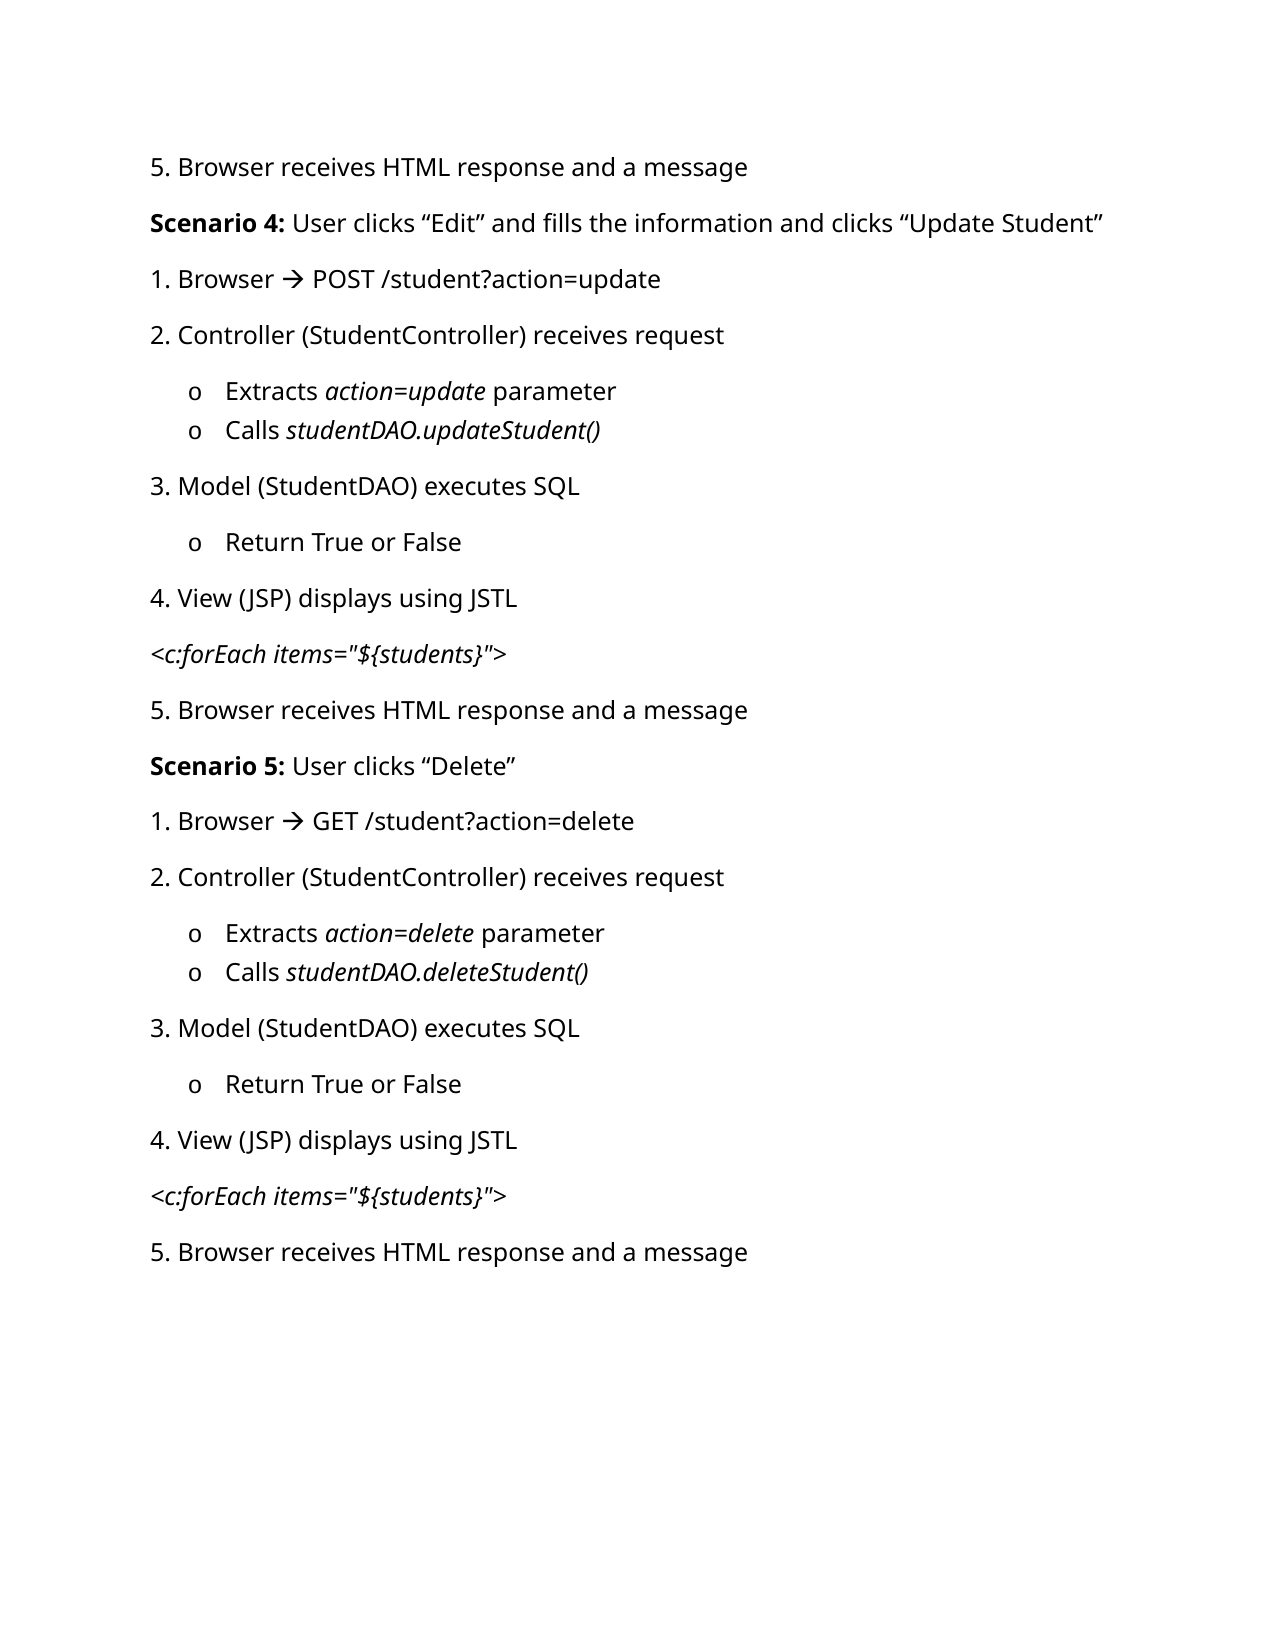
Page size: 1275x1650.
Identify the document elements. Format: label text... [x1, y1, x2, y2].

text 4. View (JSP) displays using JSTL [150, 581, 1125, 615]
list Extracts action=update parameter [187, 373, 1125, 408]
list Calls studentDAO.updateStudent() [187, 413, 1125, 447]
text <c:forEach items="${students}"> [150, 636, 1125, 671]
list Calls studentDAO.deleteStudent() [187, 955, 1125, 989]
text Scenario 5: User clicks “Delete” [150, 748, 1125, 782]
text 5. Browser receives HTML response and a message [150, 150, 1125, 184]
text 3. Model (StudentDAO) executes SQL [150, 469, 1125, 503]
text 2. Controller (StudentController) receives request [150, 317, 1125, 352]
text <c:forEach items="${students}"> [150, 1179, 1125, 1213]
text 5. Browser receives HTML response and a message [150, 692, 1125, 726]
text Scenario 4: User clicks “Edit” and fills the information and clicks “Update Student” [150, 206, 1125, 240]
text 3. Model (StudentDAO) executes SQL [150, 1011, 1125, 1045]
text 1. Browser POST /student?action=update [150, 262, 1125, 296]
text 2. Controller (StudentController) receives request [150, 860, 1125, 894]
list Extracts action=delete parameter [187, 916, 1125, 950]
text 4. View (JSP) displays using JSTL [150, 1123, 1125, 1157]
list Return True or False [187, 524, 1125, 559]
list Return True or False [187, 1067, 1125, 1101]
text 5. Browser receives HTML response and a message [150, 1234, 1125, 1269]
text 1. Browser GET /student?action=delete [150, 804, 1125, 838]
